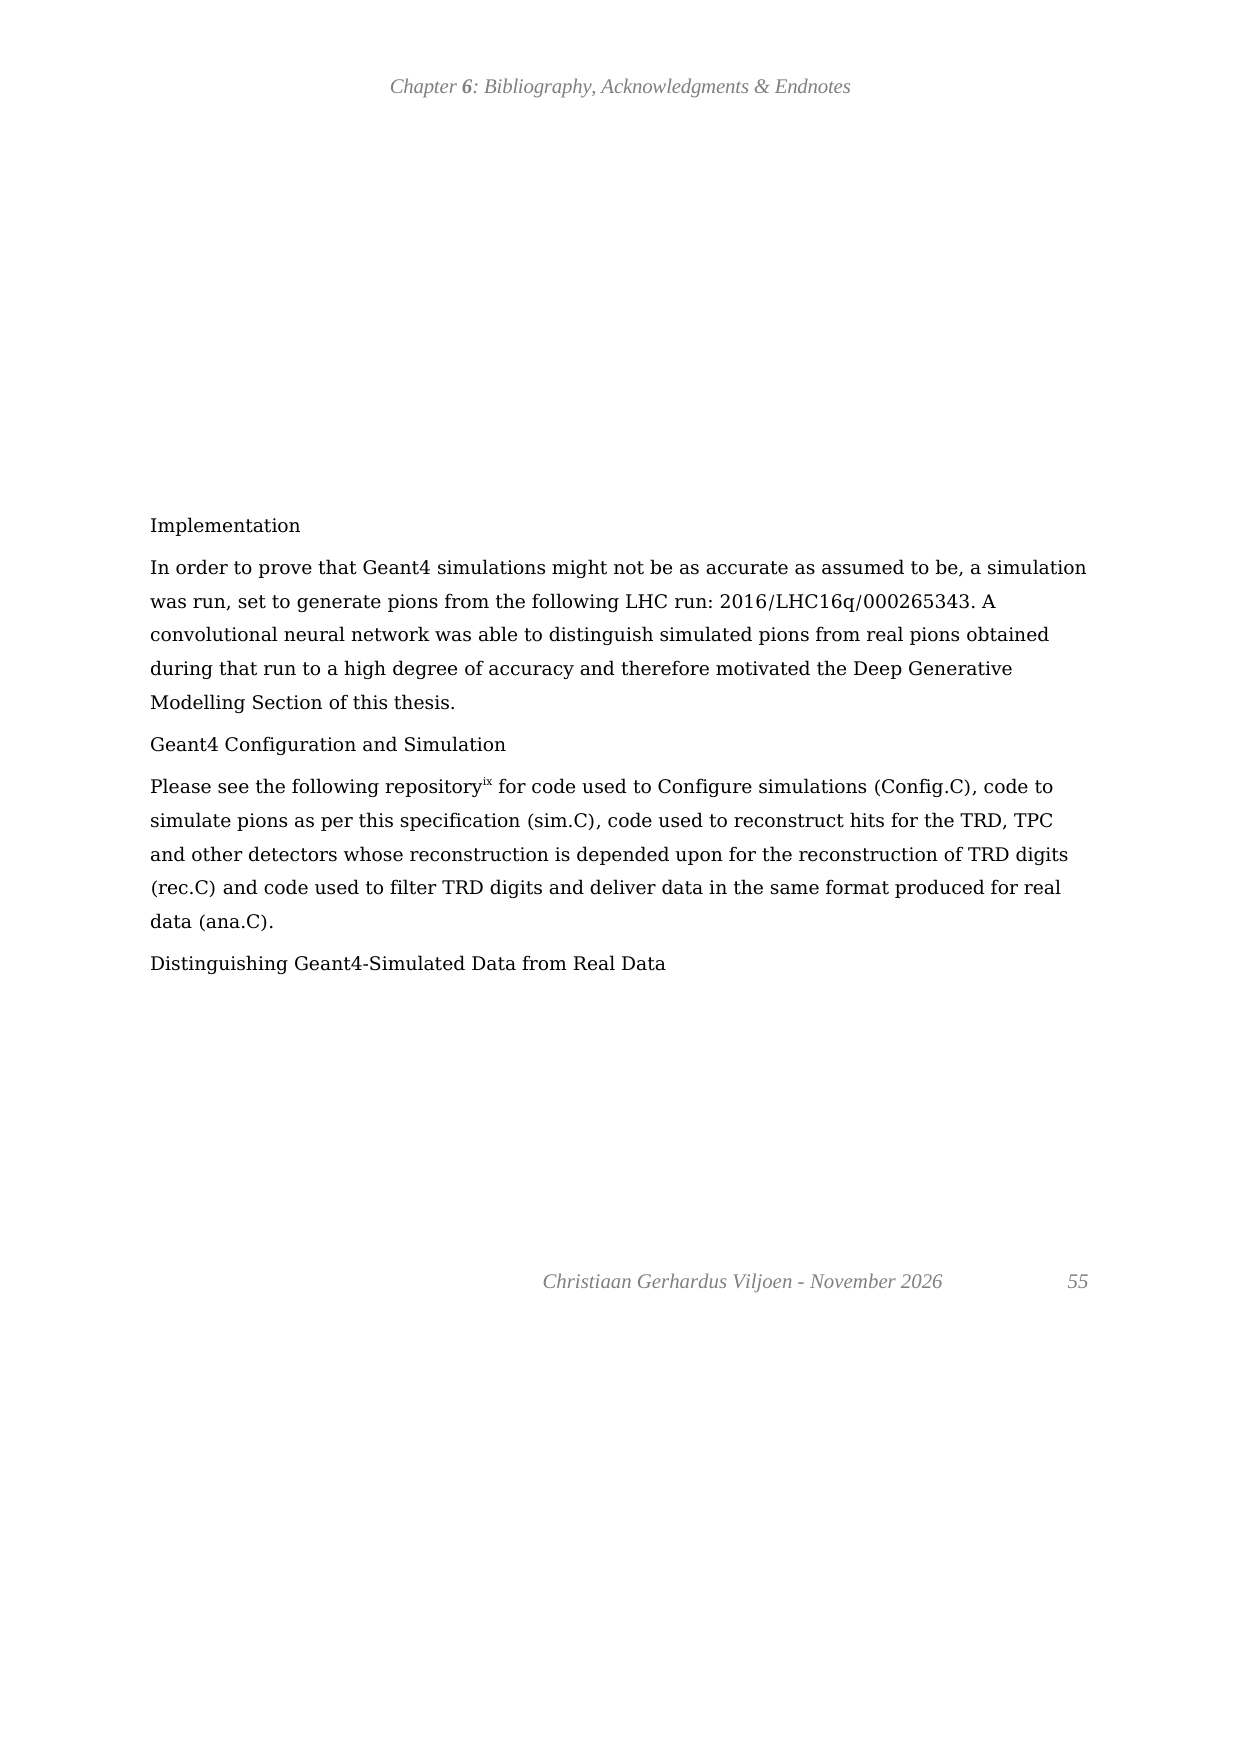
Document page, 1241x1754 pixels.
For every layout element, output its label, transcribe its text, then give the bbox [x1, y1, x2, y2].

text Geant4 Configuration and Simulation [150, 733, 1090, 755]
text Implementation [150, 514, 1090, 536]
text Please see the following repository for code used to Configure simulations (Config.C), code to simulate pions as per this specification (sim.C), code used to reconstruct hits for the TRD, TPC and other detectors whose reconstruction is depended upon for the reconstruction of TRD digits (rec.C) and code used to filter TRD digits and deliver data in the same format produced for real data (ana.C). [150, 775, 1090, 932]
text Distinguishing Geant4-Simulated Data from Real Data [150, 952, 1090, 974]
text In order to prove that Geant4 simulations might not be as accurate as assumed to be, a simulation was run, set to generate pions from the following LHC run: 2016/LHC16q/000265343. A convolutional neural network was able to distinguish simulated pions from real pions obtained during that run to a high degree of accuracy and therefore motivated the Deep Generative Modelling Section of this thesis. [150, 556, 1090, 713]
